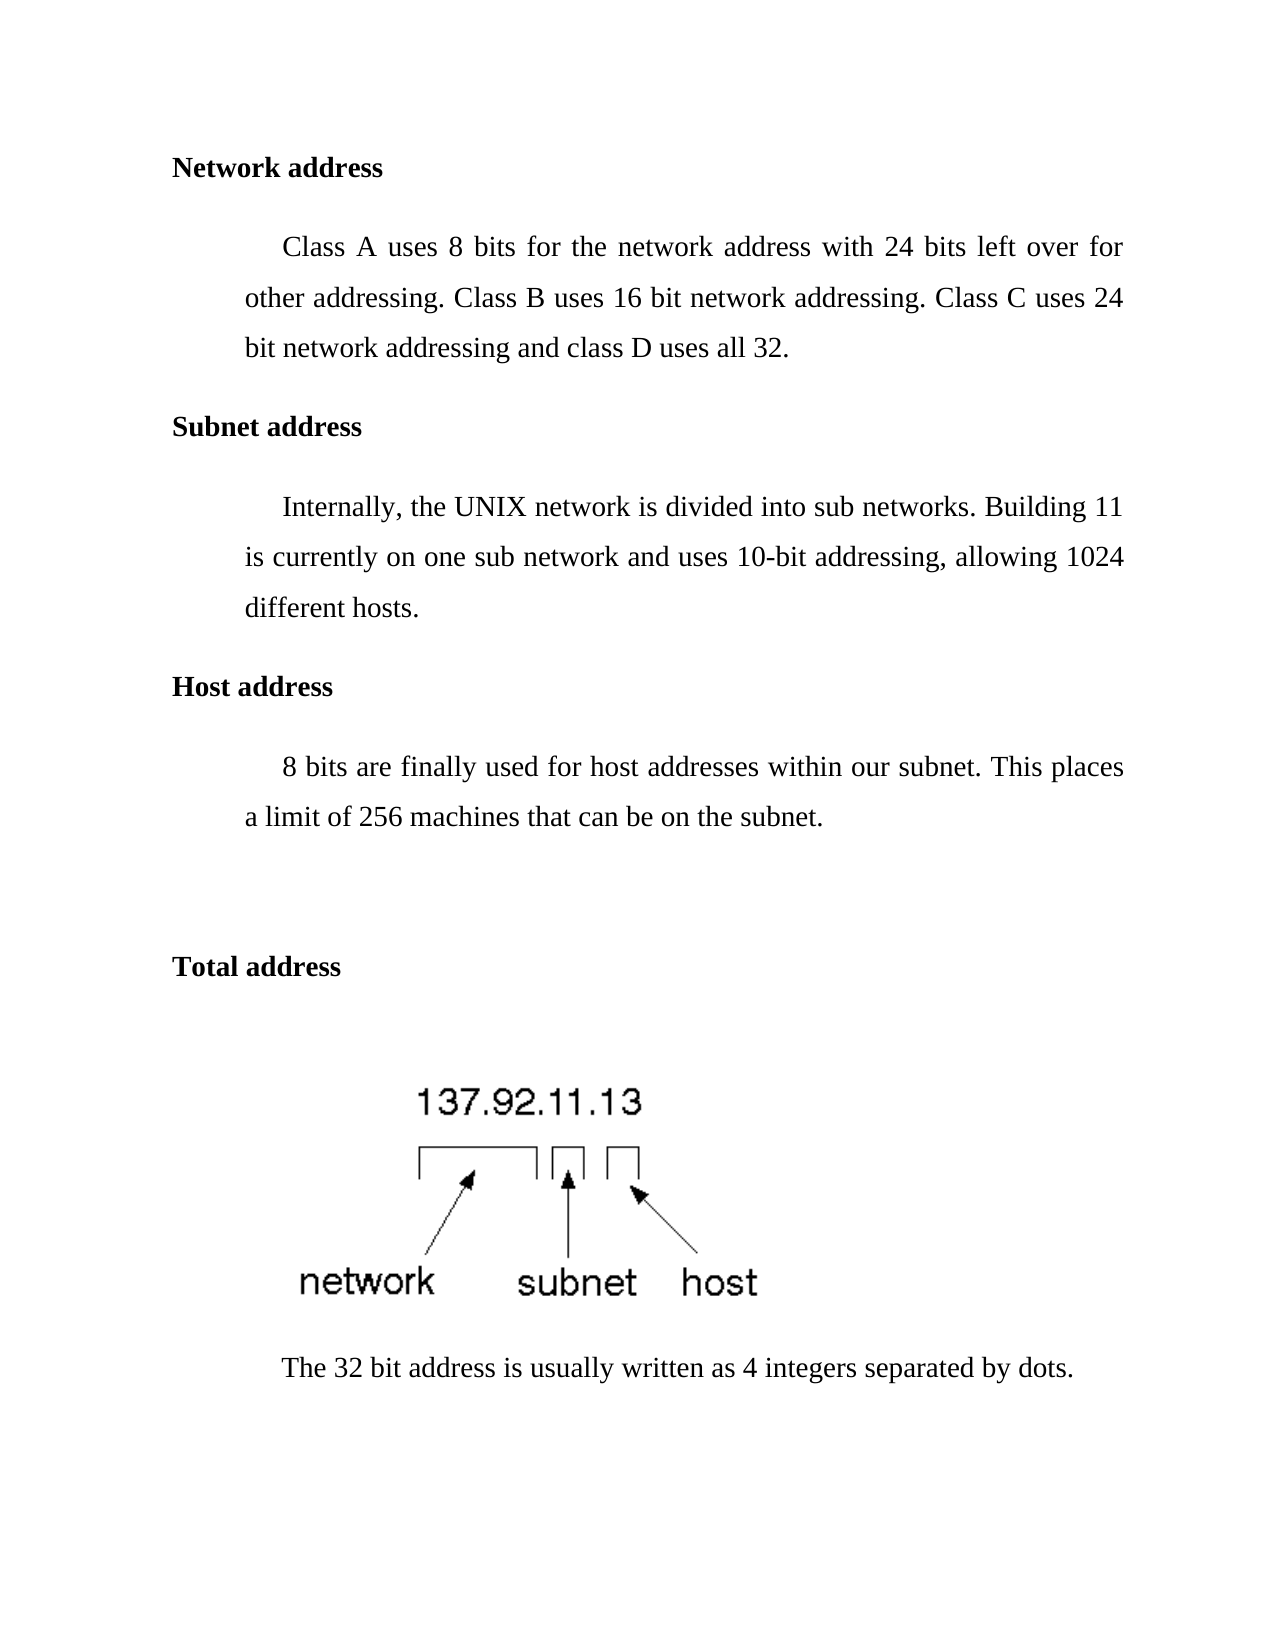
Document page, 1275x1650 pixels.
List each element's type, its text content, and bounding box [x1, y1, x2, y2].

subtitle Host address [150, 669, 1125, 703]
subtitle Network address [150, 150, 1125, 183]
text The 32 bit address is usually written as 4 integers separated by dots. [244, 1350, 1125, 1383]
picture [281, 1079, 798, 1307]
subtitle Total address [150, 949, 1125, 983]
text 8 bits are finally used for host addresses within our subnet. This places a limit of 256 machines that can be on the subnet. [244, 749, 1125, 832]
subtitle Subnet address [150, 409, 1125, 443]
text Internally, the UNIX network is divided into sub networks. Building 11 is currently on one sub network and uses 10-bit addressing, allowing 1024 different hosts. [244, 489, 1125, 623]
text Class A uses 8 bits for the network address with 24 bits left over for other addressing. Class B uses 16 bit network addressing. Class C uses 24 bit network addressing and class D uses all 32. [244, 229, 1125, 364]
